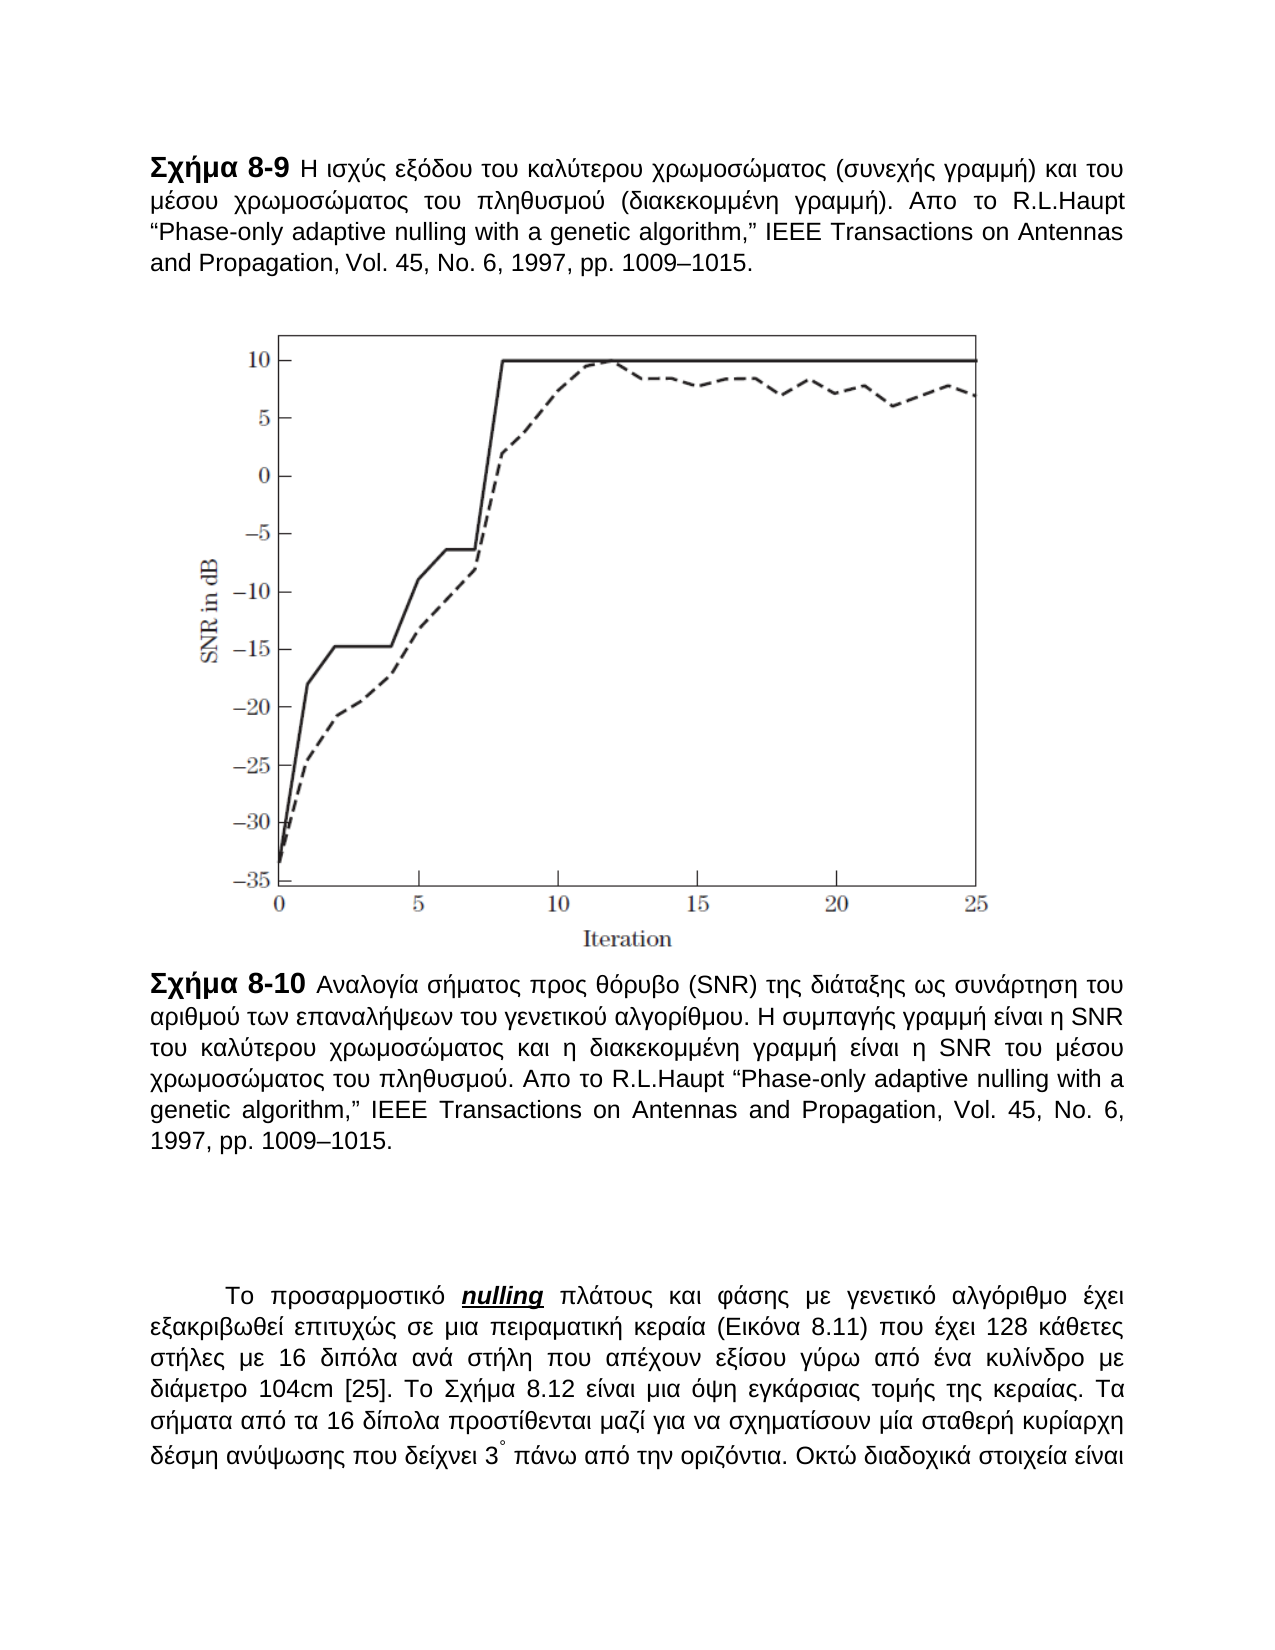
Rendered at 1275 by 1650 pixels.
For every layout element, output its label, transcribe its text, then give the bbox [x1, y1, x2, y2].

picture [150, 310, 1015, 964]
text Σχήμα 8-10 Αναλογία σήματος προς θόρυβο (SNR) της διάταξης ως συνάρτηση του αριθμού των επαναλήψεων του γενετικού αλγορίθμου. Η συμπαγής γραμμή είναι η SNR του καλύτερου χρωμοσώματος και η διακεκομμένη γραμμή είναι η SNR του μέσου χρωμοσώματος του πληθυσμού. Απο το R.L.Haupt “Phase-only adaptive nulling with a genetic algorithm,” IEEE Transactions on Antennas and Propagation, Vol. 45, No. 6, 1997, pp. 1009–1015. [150, 966, 1125, 1155]
text Σχήμα 8-9 Η ισχύς εξόδου του καλύτερου χρωμοσώματος (συνεχής γραμμή) και του μέσου χρωμοσώματος του πληθυσμού (διακεκομμένη γραμμή). Απο το R.L.Haupt “Phase-only adaptive nulling with a genetic algorithm,” IEEE Transactions on Antennas and Propagation, Vol. 45, No. 6, 1997, pp. 1009–1015. [150, 150, 1125, 277]
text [150, 1281, 1125, 1471]
